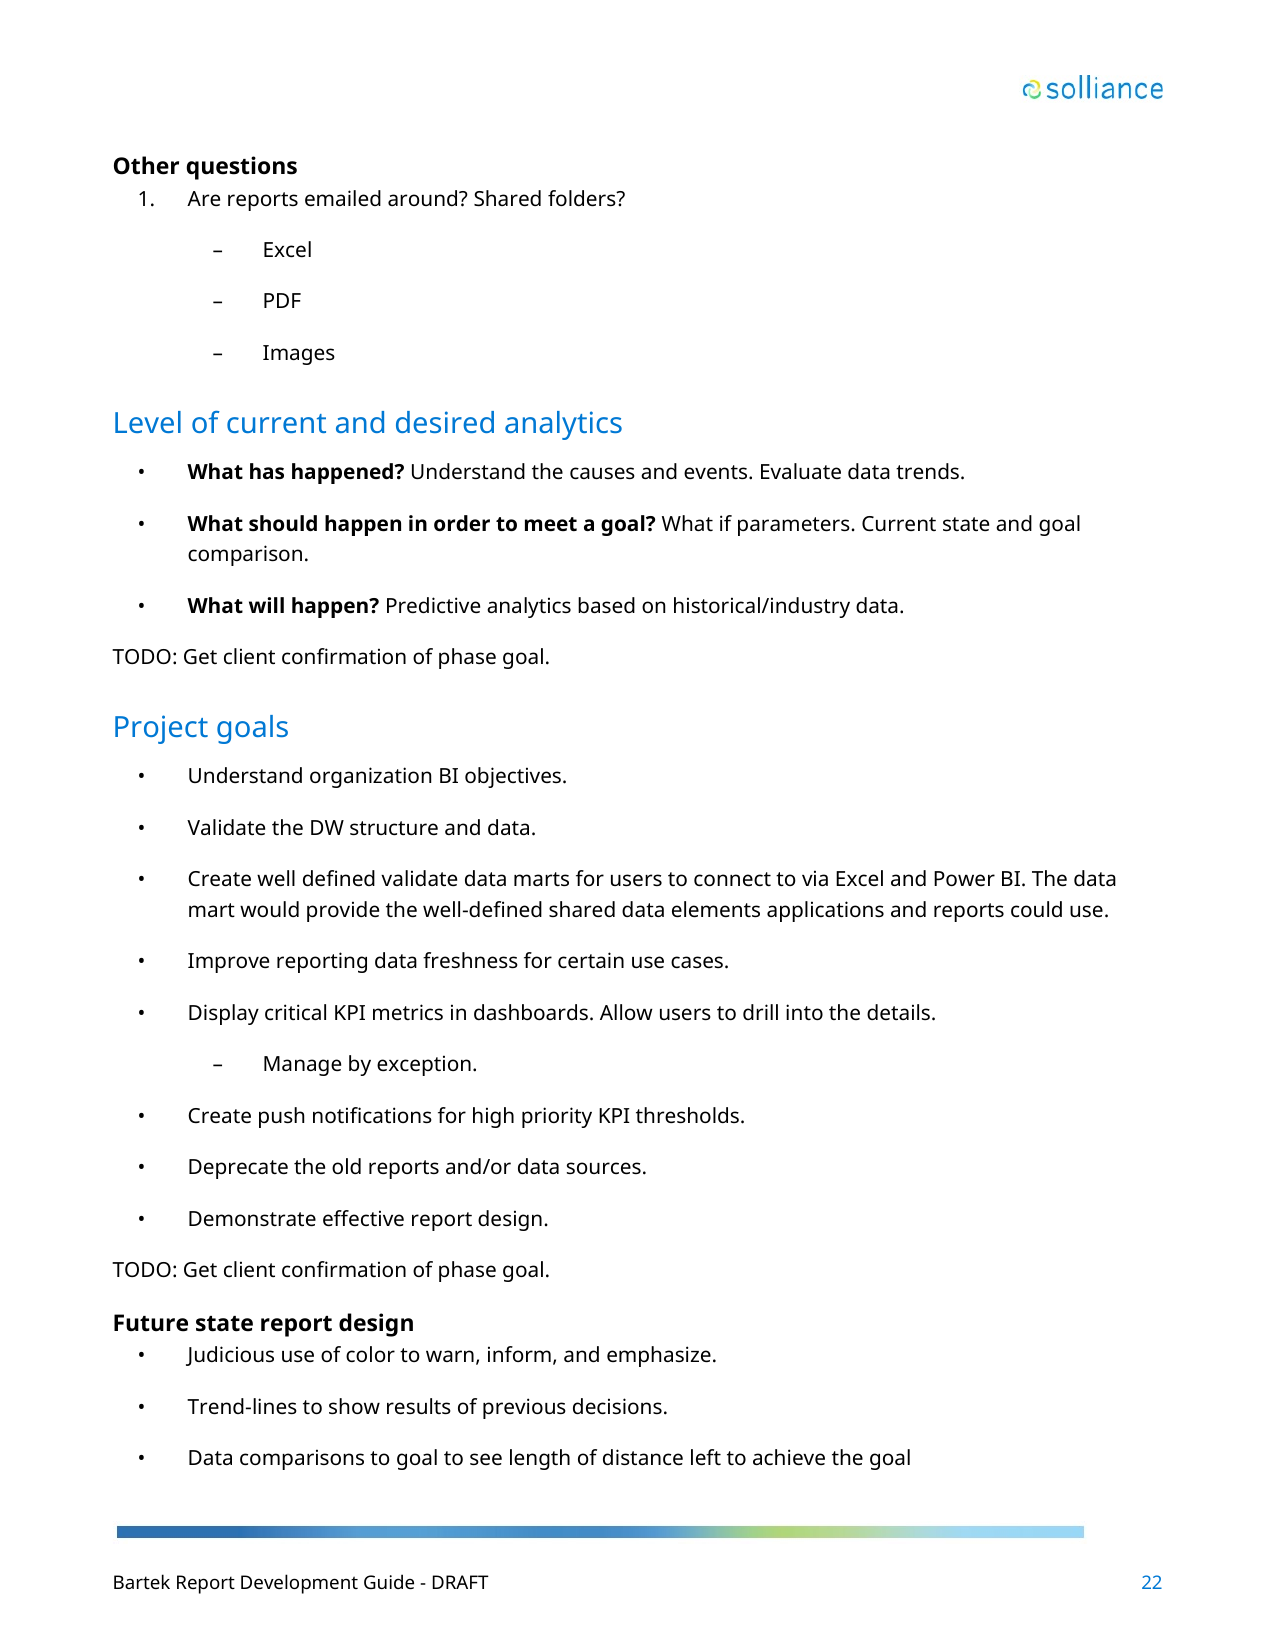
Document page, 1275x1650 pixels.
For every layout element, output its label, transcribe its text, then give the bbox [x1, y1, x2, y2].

list Trend-lines to show results of previous decisions. [137, 1392, 1162, 1421]
list Demonstrate effective report design. [137, 1204, 1162, 1232]
picture [112, 1521, 1088, 1544]
list Understand organization BI objectives. [137, 762, 1162, 790]
text TODO: Get client confirmation of phase goal. [112, 1255, 1162, 1284]
list Are reports emailed around? Shared folders? [137, 184, 1162, 212]
list Deprecate the old reports and/or data sources. [137, 1152, 1162, 1181]
list What will happen? Predictive analytics based on historical/industry data. [137, 591, 1162, 619]
list Data comparisons to goal to see length of distance left to achieve the goal [137, 1443, 1162, 1472]
list What should happen in order to meet a goal? What if parameters. Current state and goal comparison. [137, 509, 1162, 568]
list What has happened? Understand the causes and events. Evaluate data trends. [137, 457, 1162, 486]
list Images [212, 338, 1162, 367]
list Manage by exception. [212, 1049, 1162, 1078]
list Excel [212, 235, 1162, 264]
picture [1018, 75, 1163, 103]
list Display critical KPI metrics in dashboards. Allow users to drill into the details. [137, 998, 1162, 1027]
subtitle Project goals [112, 706, 1162, 746]
list Improve reporting data freshness for certain use cases. [137, 947, 1162, 975]
list Create well defined validate data marts for users to connect to via Excel and Power BI. The data mart would provide the well-defined shared data elements applications and reports could use. [137, 864, 1162, 924]
subtitle Future state report design [112, 1307, 1162, 1338]
list PDF [212, 287, 1162, 315]
list Create push notifications for high priority KPI thresholds. [137, 1101, 1162, 1129]
subtitle Other questions [112, 150, 1162, 181]
list Judicious use of color to warn, inform, and emphasize. [137, 1341, 1162, 1369]
list Validate the DW structure and data. [137, 813, 1162, 842]
text TODO: Get client confirmation of phase goal. [112, 642, 1162, 671]
subtitle Level of current and desired analytics [112, 402, 1162, 442]
